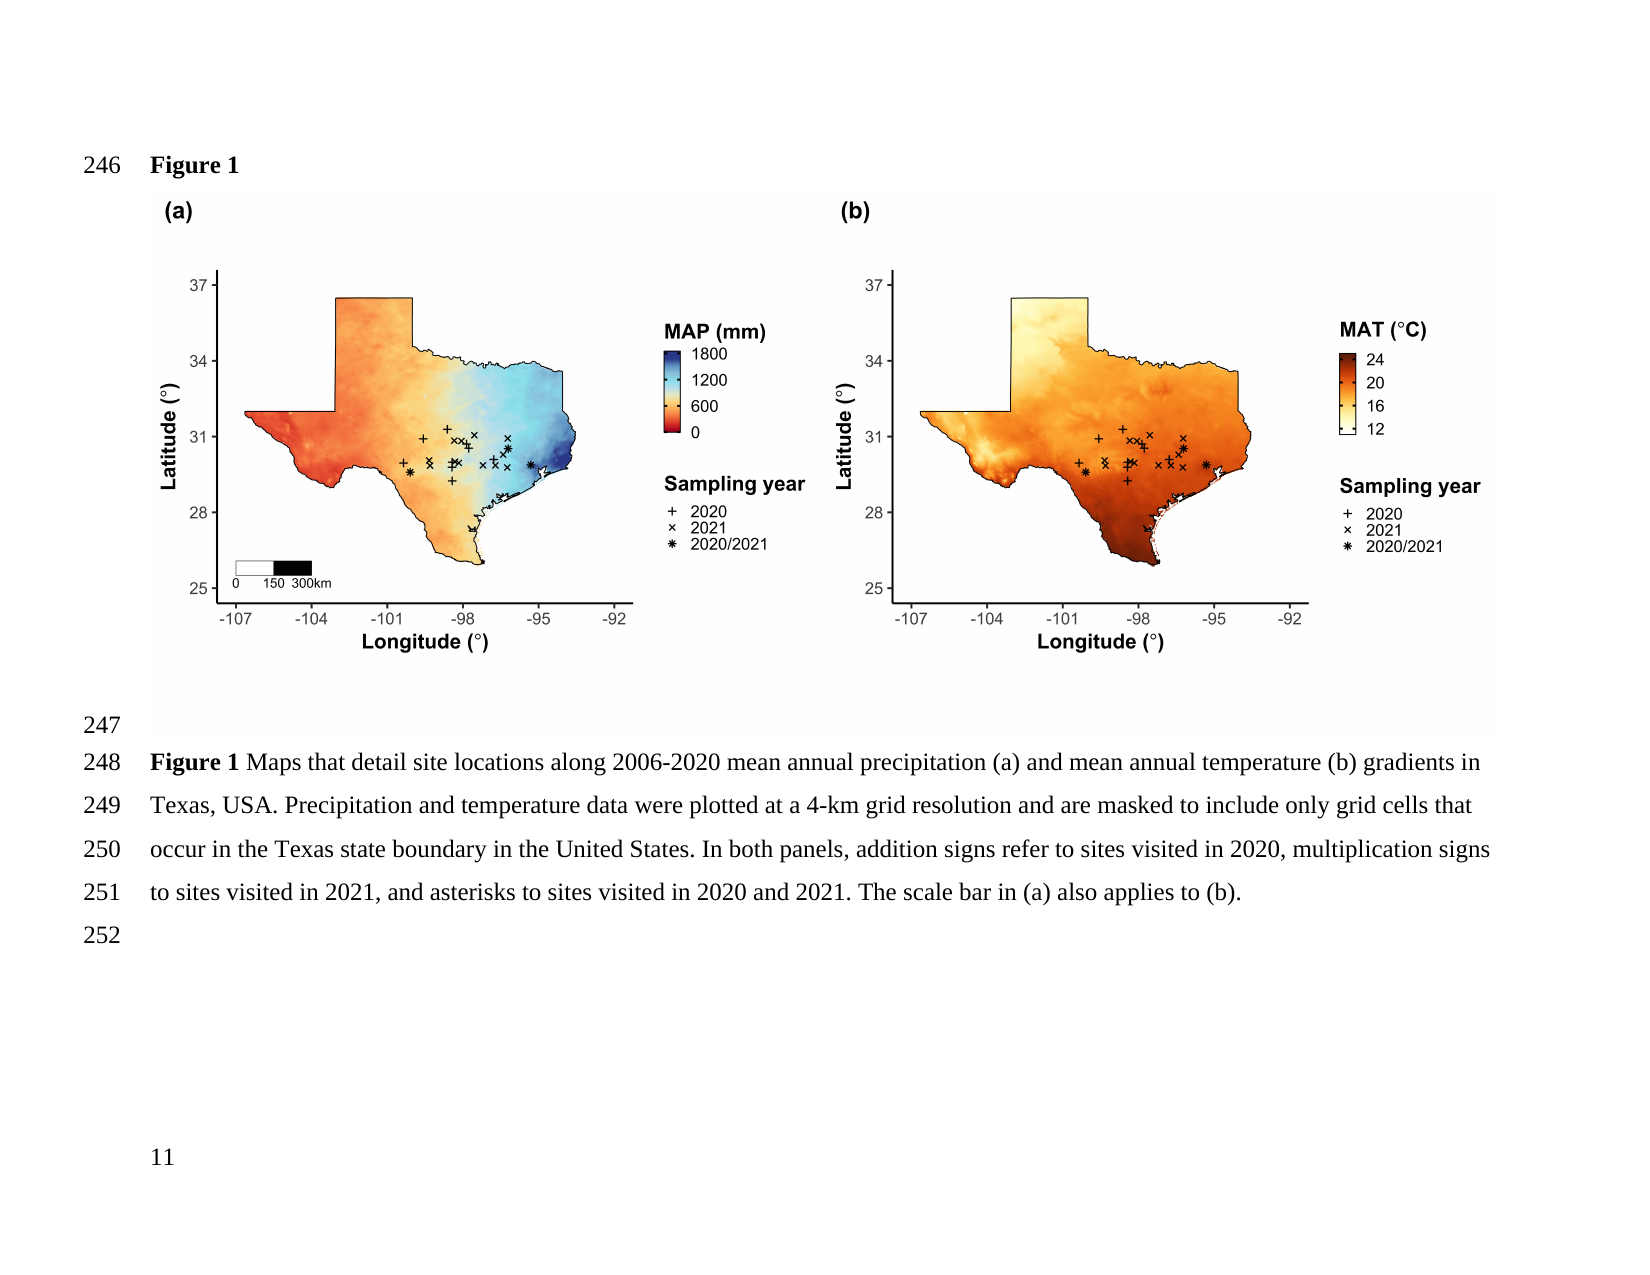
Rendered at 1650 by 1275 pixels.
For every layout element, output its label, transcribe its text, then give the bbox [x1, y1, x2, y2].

picture [150, 193, 1500, 734]
text Figure 1 [150, 150, 1500, 179]
text Figure 1 Maps that detail site locations along 2006-2020 mean annual precipitation (a) and mean annual temperature (b) gradients in Texas, USA. Precipitation and temperature data were plotted at a 4-km grid resolution and are masked to include only grid cells that occur in the Texas state boundary in the United States. In both panels, addition signs refer to sites visited in 2020, multiplication signs to sites visited in 2021, and asterisks to sites visited in 2020 and 2021. The scale bar in (a) also applies to (b). [150, 747, 1500, 906]
